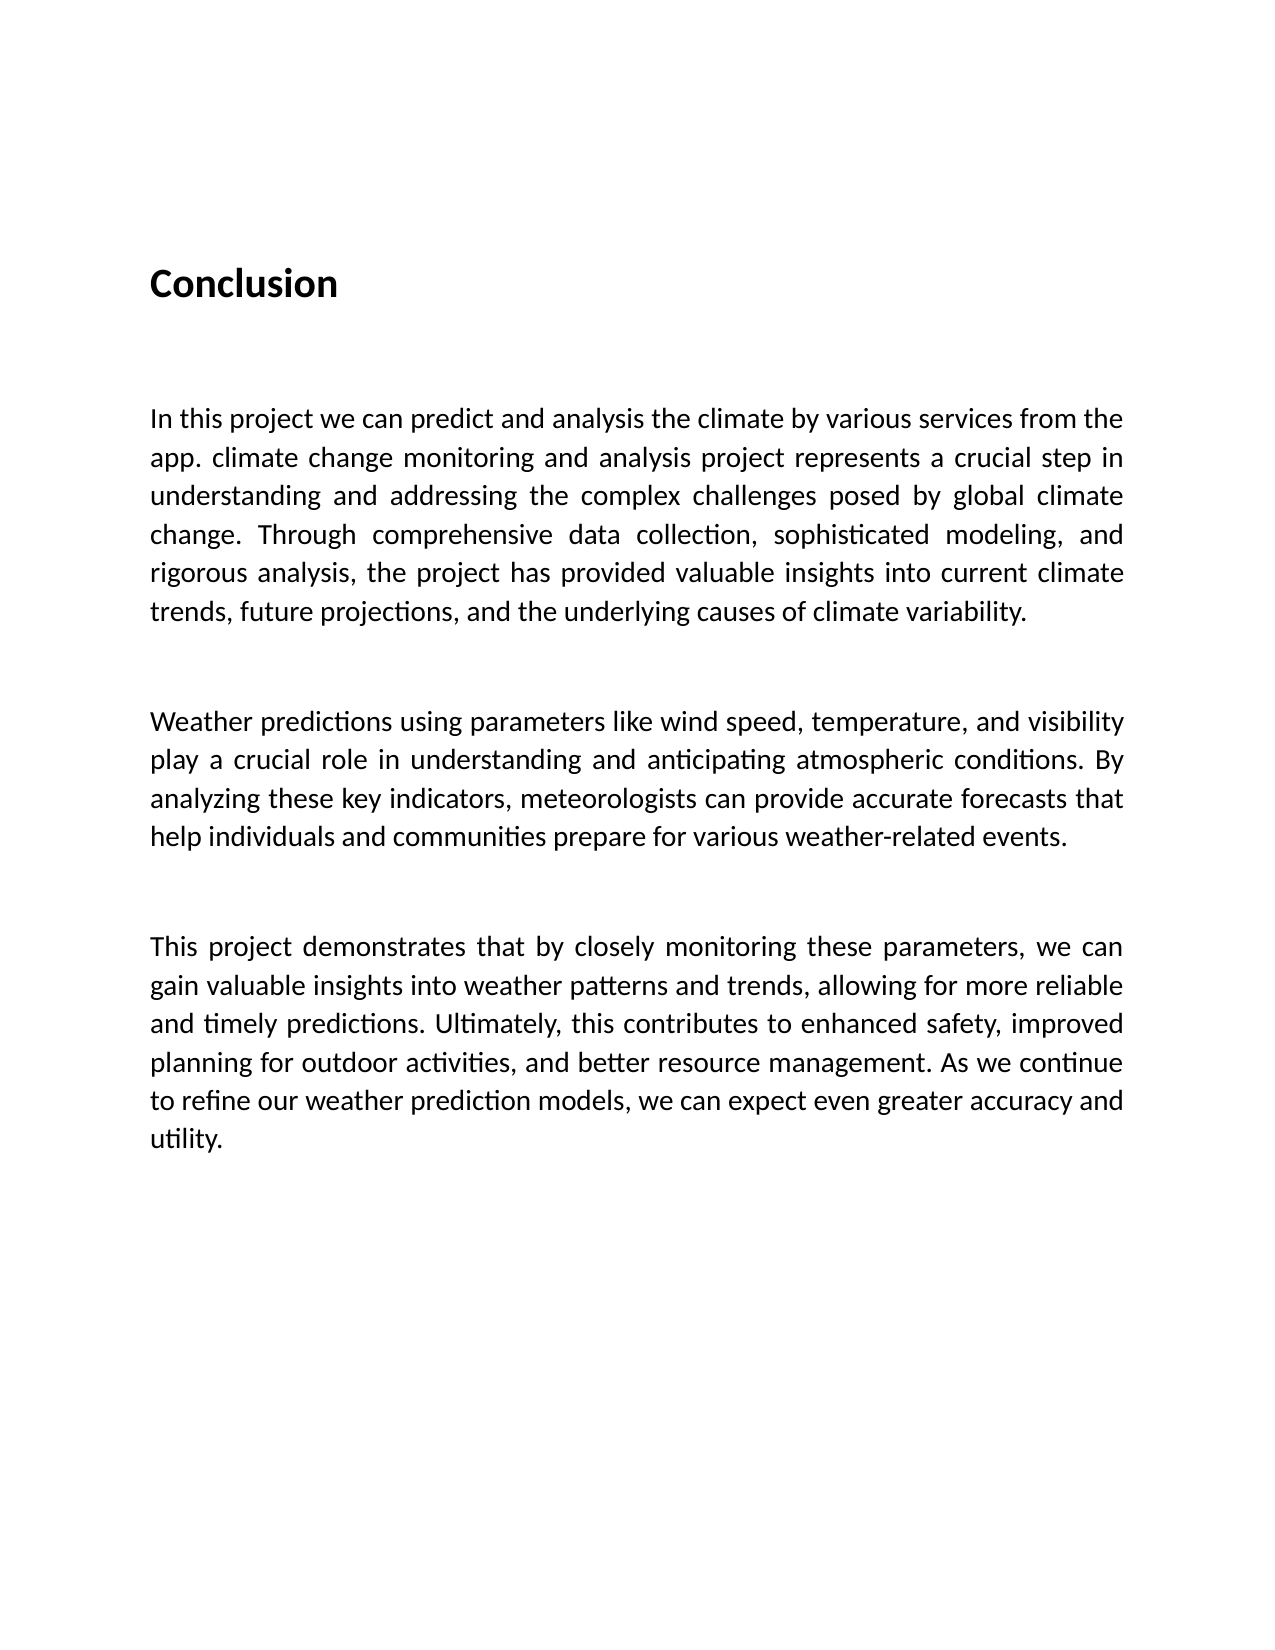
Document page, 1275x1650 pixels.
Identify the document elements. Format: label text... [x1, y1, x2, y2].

text Weather predictions using parameters like wind speed, temperature, and visibility play a crucial role in understanding and anticipating atmospheric conditions. By analyzing these key indicators, meteorologists can provide accurate forecasts that help individuals and communities prepare for various weather-related events. [150, 703, 1125, 854]
text Conclusion [150, 257, 1125, 308]
text This project demonstrates that by closely monitoring these parameters, we can gain valuable insights into weather patterns and trends, allowing for more reliable and timely predictions. Ultimately, this contributes to enhanced safety, improved planning for outdoor activities, and better resource management. As we continue to refine our weather prediction models, we can expect even greater accuracy and utility. [150, 928, 1125, 1156]
text In this project we can predict and analysis the climate by various services from the app. climate change monitoring and analysis project represents a crucial step in understanding and addressing the complex challenges posed by global climate change. Through comprehensive data collection, sophisticated modeling, and rigorous analysis, the project has provided valuable insights into current climate trends, future projections, and the underlying causes of climate variability. [150, 401, 1125, 628]
